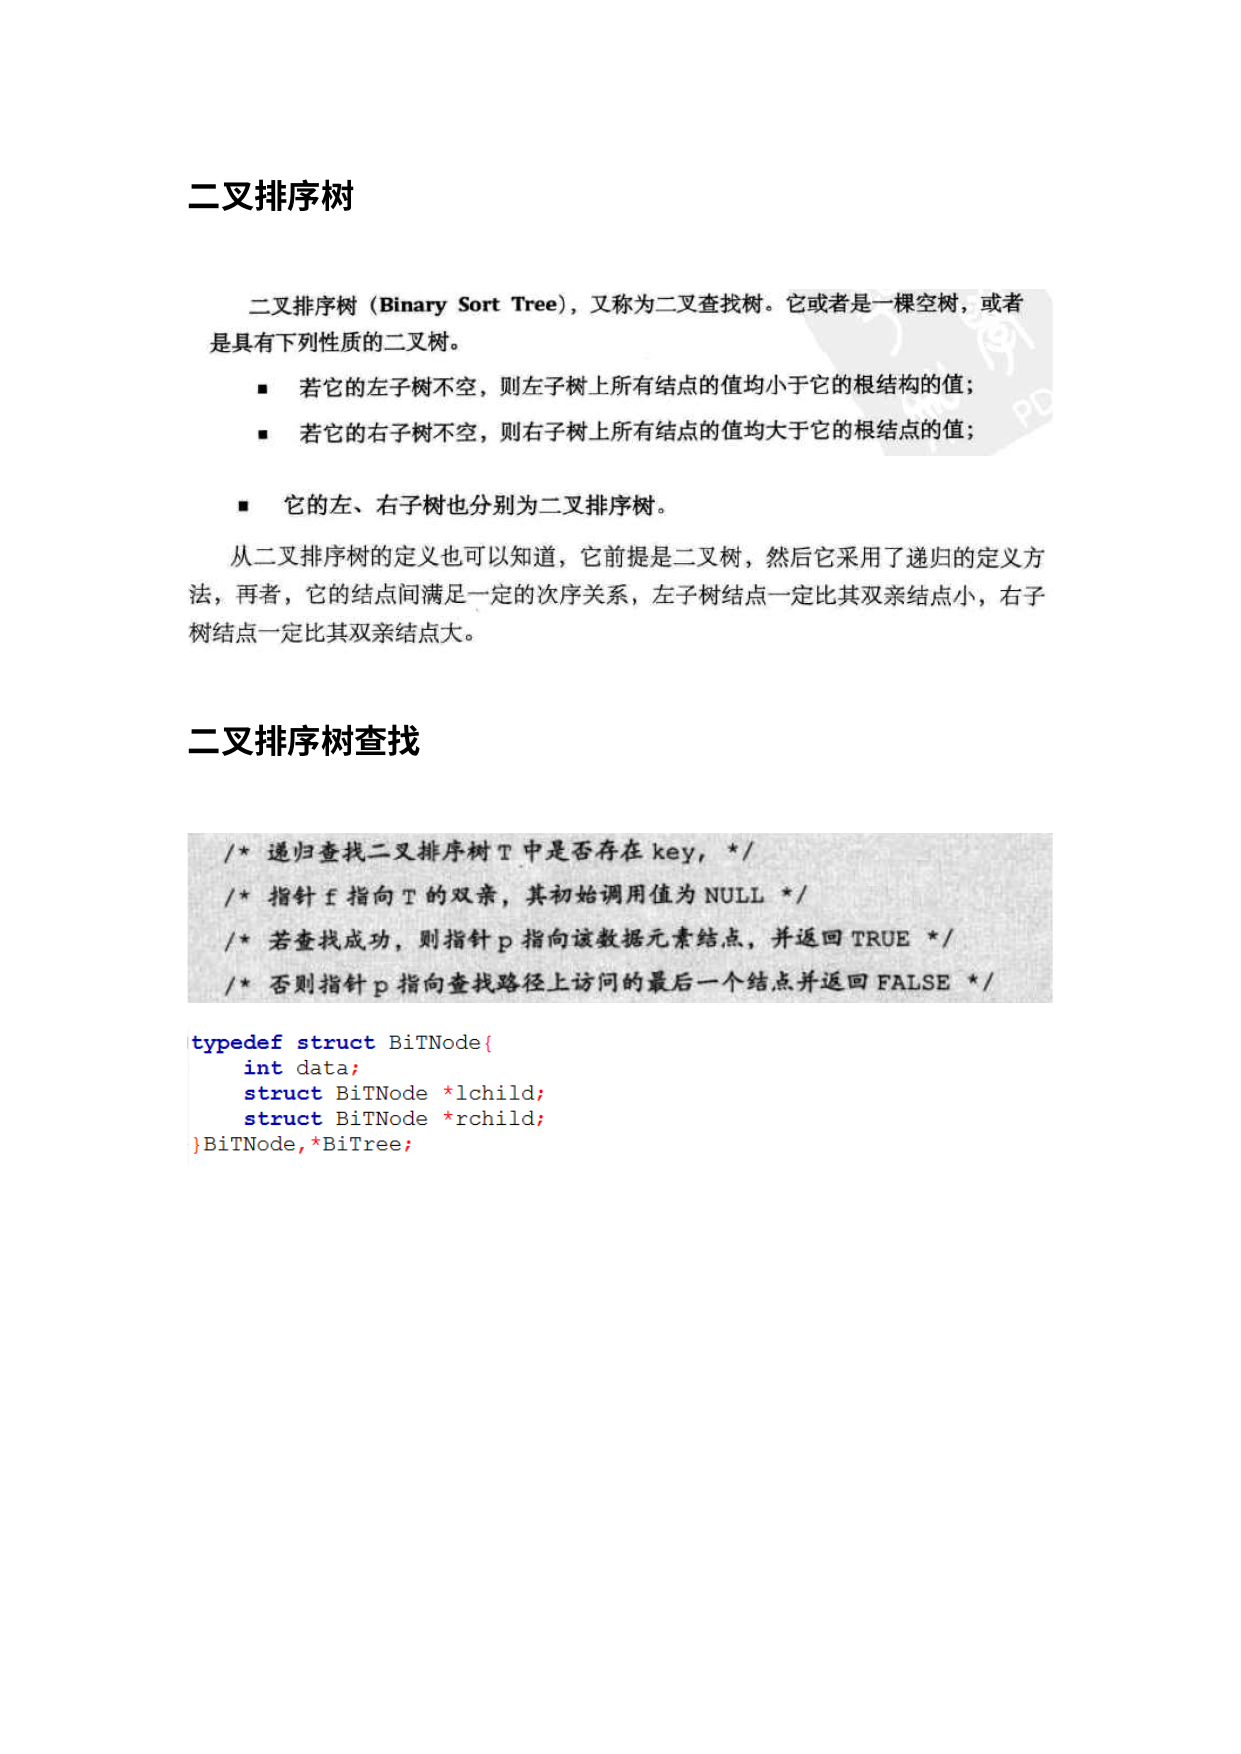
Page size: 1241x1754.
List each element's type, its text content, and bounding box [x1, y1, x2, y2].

subtitle 二叉排序树 [187, 162, 1053, 227]
picture [187, 289, 1053, 456]
picture [187, 1028, 583, 1167]
picture [187, 833, 1053, 1003]
picture [187, 484, 1053, 653]
subtitle 二叉排序树查找 [187, 706, 1053, 771]
